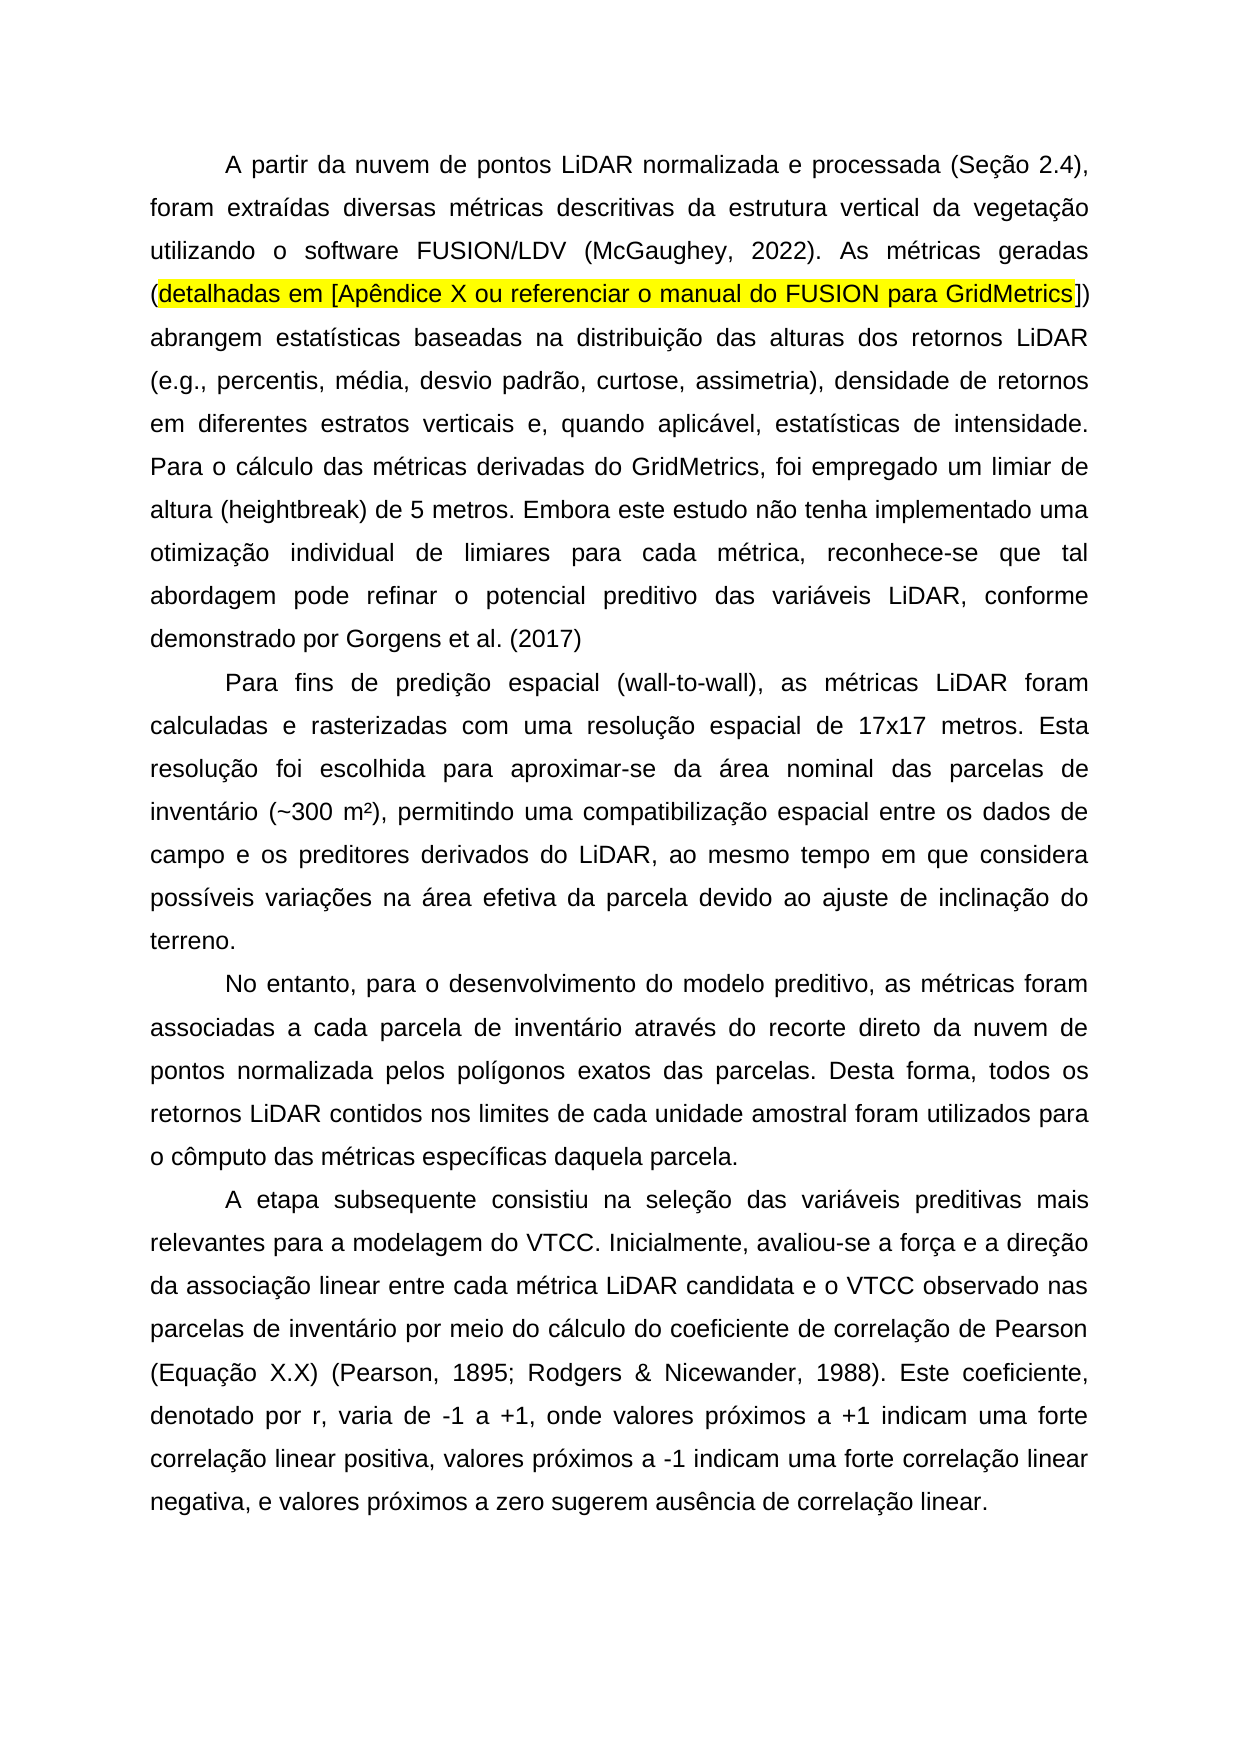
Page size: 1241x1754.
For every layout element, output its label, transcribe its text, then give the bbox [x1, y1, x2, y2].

text A partir da nuvem de pontos LiDAR normalizada e processada (Seção 2.4), foram extraídas diversas métricas descritivas da estrutura vertical da vegetação utilizando o software FUSION/LDV (McGaughey, 2022). As métricas geradas (detalhadas em [Apêndice X ou referenciar o manual do FUSION para GridMetrics]) abrangem estatísticas baseadas na distribuição das alturas dos retornos LiDAR (e.g., percentis, média, desvio padrão, curtose, assimetria), densidade de retornos em diferentes estratos verticais e, quando aplicável, estatísticas de intensidade. Para o cálculo das métricas derivadas do GridMetrics, foi empregado um limiar de altura (heightbreak) de 5 metros. Embora este estudo não tenha implementado uma otimização individual de limiares para cada métrica, reconhece-se que tal abordagem pode refinar o potencial preditivo das variáveis LiDAR, conforme demonstrado por Gorgens et al. (2017) [150, 150, 1090, 653]
text No entanto, para o desenvolvimento do modelo preditivo, as métricas foram associadas a cada parcela de inventário através do recorte direto da nuvem de pontos normalizada pelos polígonos exatos das parcelas. Desta forma, todos os retornos LiDAR contidos nos limites de cada unidade amostral foram utilizados para o cômputo das métricas específicas daquela parcela. [150, 969, 1090, 1171]
text Para fins de predição espacial (wall-to-wall), as métricas LiDAR foram calculadas e rasterizadas com uma resolução espacial de 17x17 metros. Esta resolução foi escolhida para aproximar-se da área nominal das parcelas de inventário (~300 m²), permitindo uma compatibilização espacial entre os dados de campo e os preditores derivados do LiDAR, ao mesmo tempo em que considera possíveis variações na área efetiva da parcela devido ao ajuste de inclinação do terreno. [150, 667, 1090, 955]
text A etapa subsequente consistiu na seleção das variáveis preditivas mais relevantes para a modelagem do VTCC. Inicialmente, avaliou-se a força e a direção da associação linear entre cada métrica LiDAR candidata e o VTCC observado nas parcelas de inventário por meio do cálculo do coeficiente de correlação de Pearson (Equação X.X) (Pearson, 1895; Rodgers & Nicewander, 1988). Este coeficiente, denotado por r, varia de -1 a +1, onde valores próximos a +1 indicam uma forte correlação linear positiva, valores próximos a -1 indicam uma forte correlação linear negativa, e valores próximos a zero sugerem ausência de correlação linear. [150, 1185, 1090, 1516]
